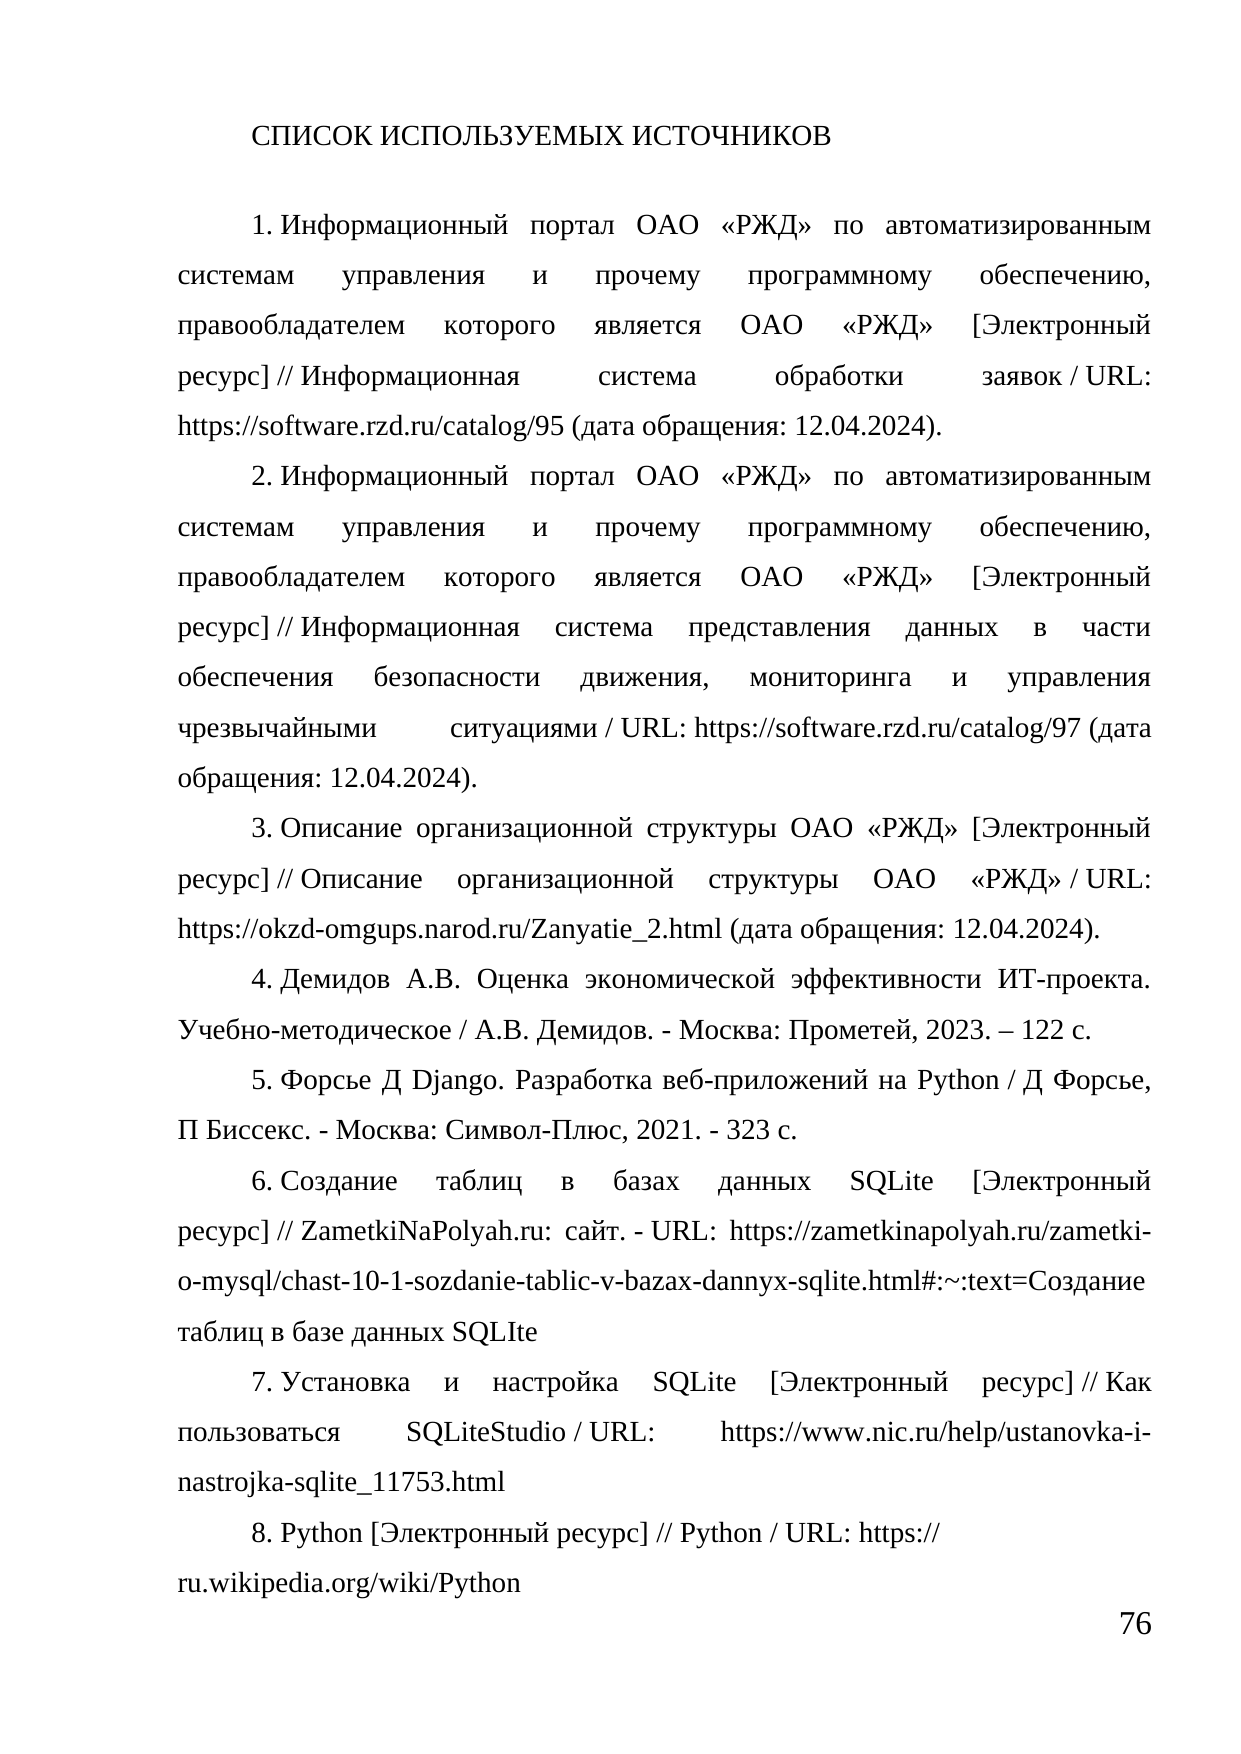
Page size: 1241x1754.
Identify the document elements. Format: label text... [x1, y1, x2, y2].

list 1. Информационный портал ОАО «РЖД» по автоматизированным системам управления и прочему программному обеспечению, правообладателем которого является ОАО «РЖД» [Электронный ресурс] // Информационная система обработки заявок / URL: https://software.rzd.ru/catalog/95 (дата обращения: 12.04.2024). [177, 207, 1152, 442]
list 8. Python [Электронный ресурс] // Python / URL: https://ru.wikipedia.org/wiki/Python [177, 1515, 1152, 1599]
list 3. Описание организационной структуры ОАО «РЖД» [Электронный ресурс] // Описание организационной структуры ОАО «РЖД» / URL: https://okzd-omgups.narod.ru/Zanyatie_2.html (дата обращения: 12.04.2024). [177, 811, 1152, 945]
list 6. Создание таблиц в базах данных SQLite [Электронный ресурс] // ZametkiNaPolyah.ru: сайт. - URL: https://zametkinapolyah.ru/zametki-o-mysql/chast-10-1-sozdanie-tablic-v-bazax-dannyx-sqlite.html#:~:text=Создание таблиц в базе данных SQLIte [177, 1163, 1152, 1347]
list 4. Демидов А.В. Оценка экономической эффективности ИТ-проекта. Учебно-методическое / А.В. Демидов. - Москва: Прометей, 2023. – 122 с. [177, 961, 1152, 1045]
list 5. Форсье Д Django. Разработка веб-приложений на Python / Д Форсье, П Биссекс. - Москва: Символ-Плюс, 2021. - 323 с. [177, 1062, 1152, 1146]
subtitle Список используемых источников [177, 118, 1152, 152]
list 2. Информационный портал ОАО «РЖД» по автоматизированным системам управления и прочему программному обеспечению, правообладателем которого является ОАО «РЖД» [Электронный ресурс] // Информационная система представления данных в части обеспечения безопасности движения, мониторинга и управления чрезвычайными ситуациями / URL: https://software.rzd.ru/catalog/97 (дата обращения: 12.04.2024). [177, 458, 1152, 794]
list 7. Установка и настройка SQLite [Электронный ресурс] // Как пользоваться SQLiteStudio / URL: https://www.nic.ru/help/ustanovka-i-nastrojka-sqlite_11753.html [177, 1364, 1152, 1498]
